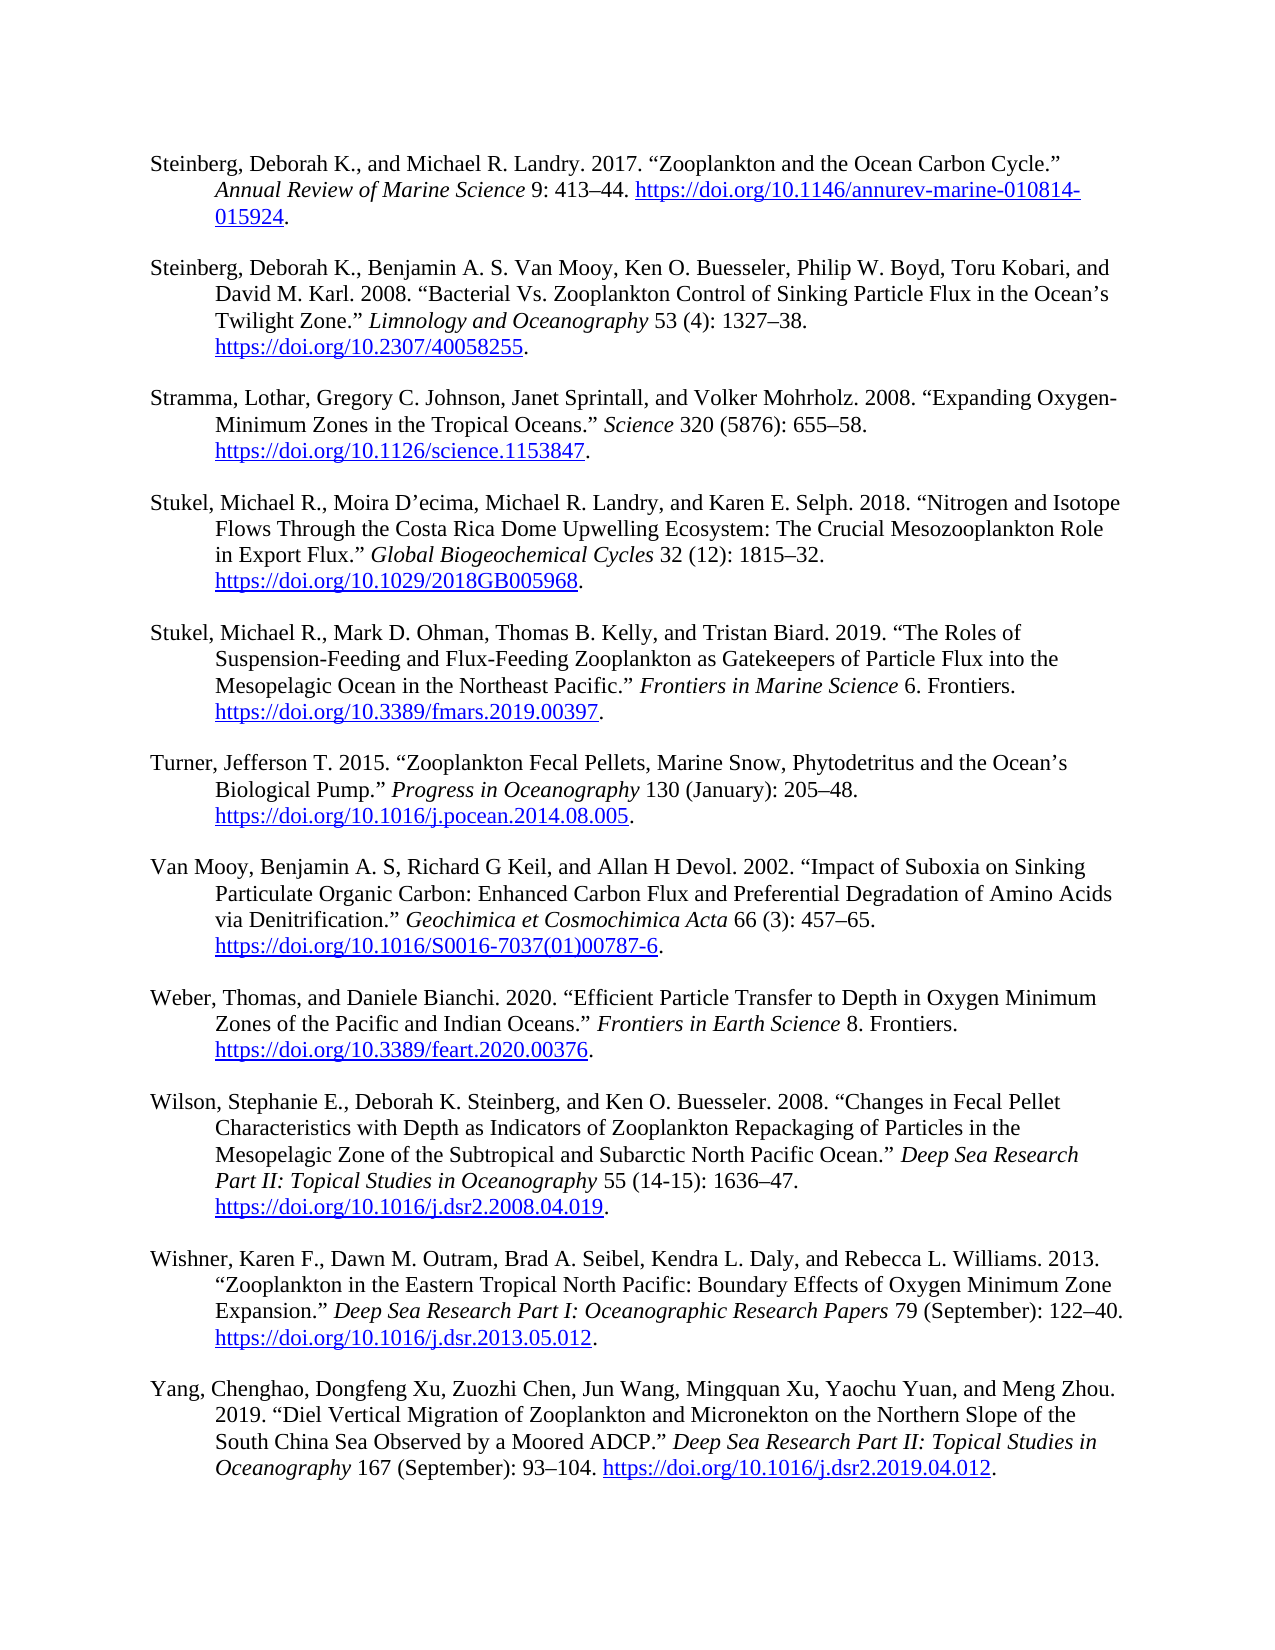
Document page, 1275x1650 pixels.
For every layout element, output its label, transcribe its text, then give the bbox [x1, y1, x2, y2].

text Wishner, Karen F., Dawn M. Outram, Brad A. Seibel, Kendra L. Daly, and Rebecca L. Williams. 2013. “Zooplankton in the Eastern Tropical North Pacific: Boundary Effects of Oxygen Minimum Zone Expansion.” Deep Sea Research Part I: Oceanographic Research Papers 79 (September): 122–40. https://doi.org/10.1016/j.dsr.2013.05.012. [150, 1245, 1125, 1350]
text Van Mooy, Benjamin A. S, Richard G Keil, and Allan H Devol. 2002. “Impact of Suboxia on Sinking Particulate Organic Carbon: Enhanced Carbon Flux and Preferential Degradation of Amino Acids via Denitrification.” Geochimica et Cosmochimica Acta 66 (3): 457–65. https://doi.org/10.1016/S0016-7037(01)00787-6. [150, 853, 1125, 959]
text Stramma, Lothar, Gregory C. Johnson, Janet Sprintall, and Volker Mohrholz. 2008. “Expanding Oxygen-Minimum Zones in the Tropical Oceans.” Science 320 (5876): 655–58. https://doi.org/10.1126/science.1153847. [150, 384, 1125, 463]
text Yang, Chenghao, Dongfeng Xu, Zuozhi Chen, Jun Wang, Mingquan Xu, Yaochu Yuan, and Meng Zhou. 2019. “Diel Vertical Migration of Zooplankton and Micronekton on the Northern Slope of the South China Sea Observed by a Moored ADCP.” Deep Sea Research Part II: Topical Studies in Oceanography 167 (September): 93–104. https://doi.org/10.1016/j.dsr2.2019.04.012. [150, 1375, 1125, 1481]
text Turner, Jefferson T. 2015. “Zooplankton Fecal Pellets, Marine Snow, Phytodetritus and the Ocean’s Biological Pump.” Progress in Oceanography 130 (January): 205–48. https://doi.org/10.1016/j.pocean.2014.08.005. [150, 749, 1125, 828]
text Stukel, Michael R., Mark D. Ohman, Thomas B. Kelly, and Tristan Biard. 2019. “The Roles of Suspension-Feeding and Flux-Feeding Zooplankton as Gatekeepers of Particle Flux into the Mesopelagic Ocean in the Northeast Pacific.” Frontiers in Marine Science 6. Frontiers. https://doi.org/10.3389/fmars.2019.00397. [150, 619, 1125, 724]
text Wilson, Stephanie E., Deborah K. Steinberg, and Ken O. Buesseler. 2008. “Changes in Fecal Pellet Characteristics with Depth as Indicators of Zooplankton Repackaging of Particles in the Mesopelagic Zone of the Subtropical and Subarctic North Pacific Ocean.” Deep Sea Research Part II: Topical Studies in Oceanography 55 (14-15): 1636–47. https://doi.org/10.1016/j.dsr2.2008.04.019. [150, 1088, 1125, 1220]
text Steinberg, Deborah K., and Michael R. Landry. 2017. “Zooplankton and the Ocean Carbon Cycle.” Annual Review of Marine Science 9: 413–44. https://doi.org/10.1146/annurev-marine-010814-015924. [150, 150, 1125, 229]
text Weber, Thomas, and Daniele Bianchi. 2020. “Efficient Particle Transfer to Depth in Oxygen Minimum Zones of the Pacific and Indian Oceans.” Frontiers in Earth Science 8. Frontiers. https://doi.org/10.3389/feart.2020.00376. [150, 984, 1125, 1063]
text Steinberg, Deborah K., Benjamin A. S. Van Mooy, Ken O. Buesseler, Philip W. Boyd, Toru Kobari, and David M. Karl. 2008. “Bacterial Vs. Zooplankton Control of Sinking Particle Flux in the Ocean’s Twilight Zone.” Limnology and Oceanography 53 (4): 1327–38. https://doi.org/10.2307/40058255. [150, 254, 1125, 359]
text Stukel, Michael R., Moira D’ecima, Michael R. Landry, and Karen E. Selph. 2018. “Nitrogen and Isotope Flows Through the Costa Rica Dome Upwelling Ecosystem: The Crucial Mesozooplankton Role in Export Flux.” Global Biogeochemical Cycles 32 (12): 1815–32. https://doi.org/10.1029/2018GB005968. [150, 488, 1125, 594]
